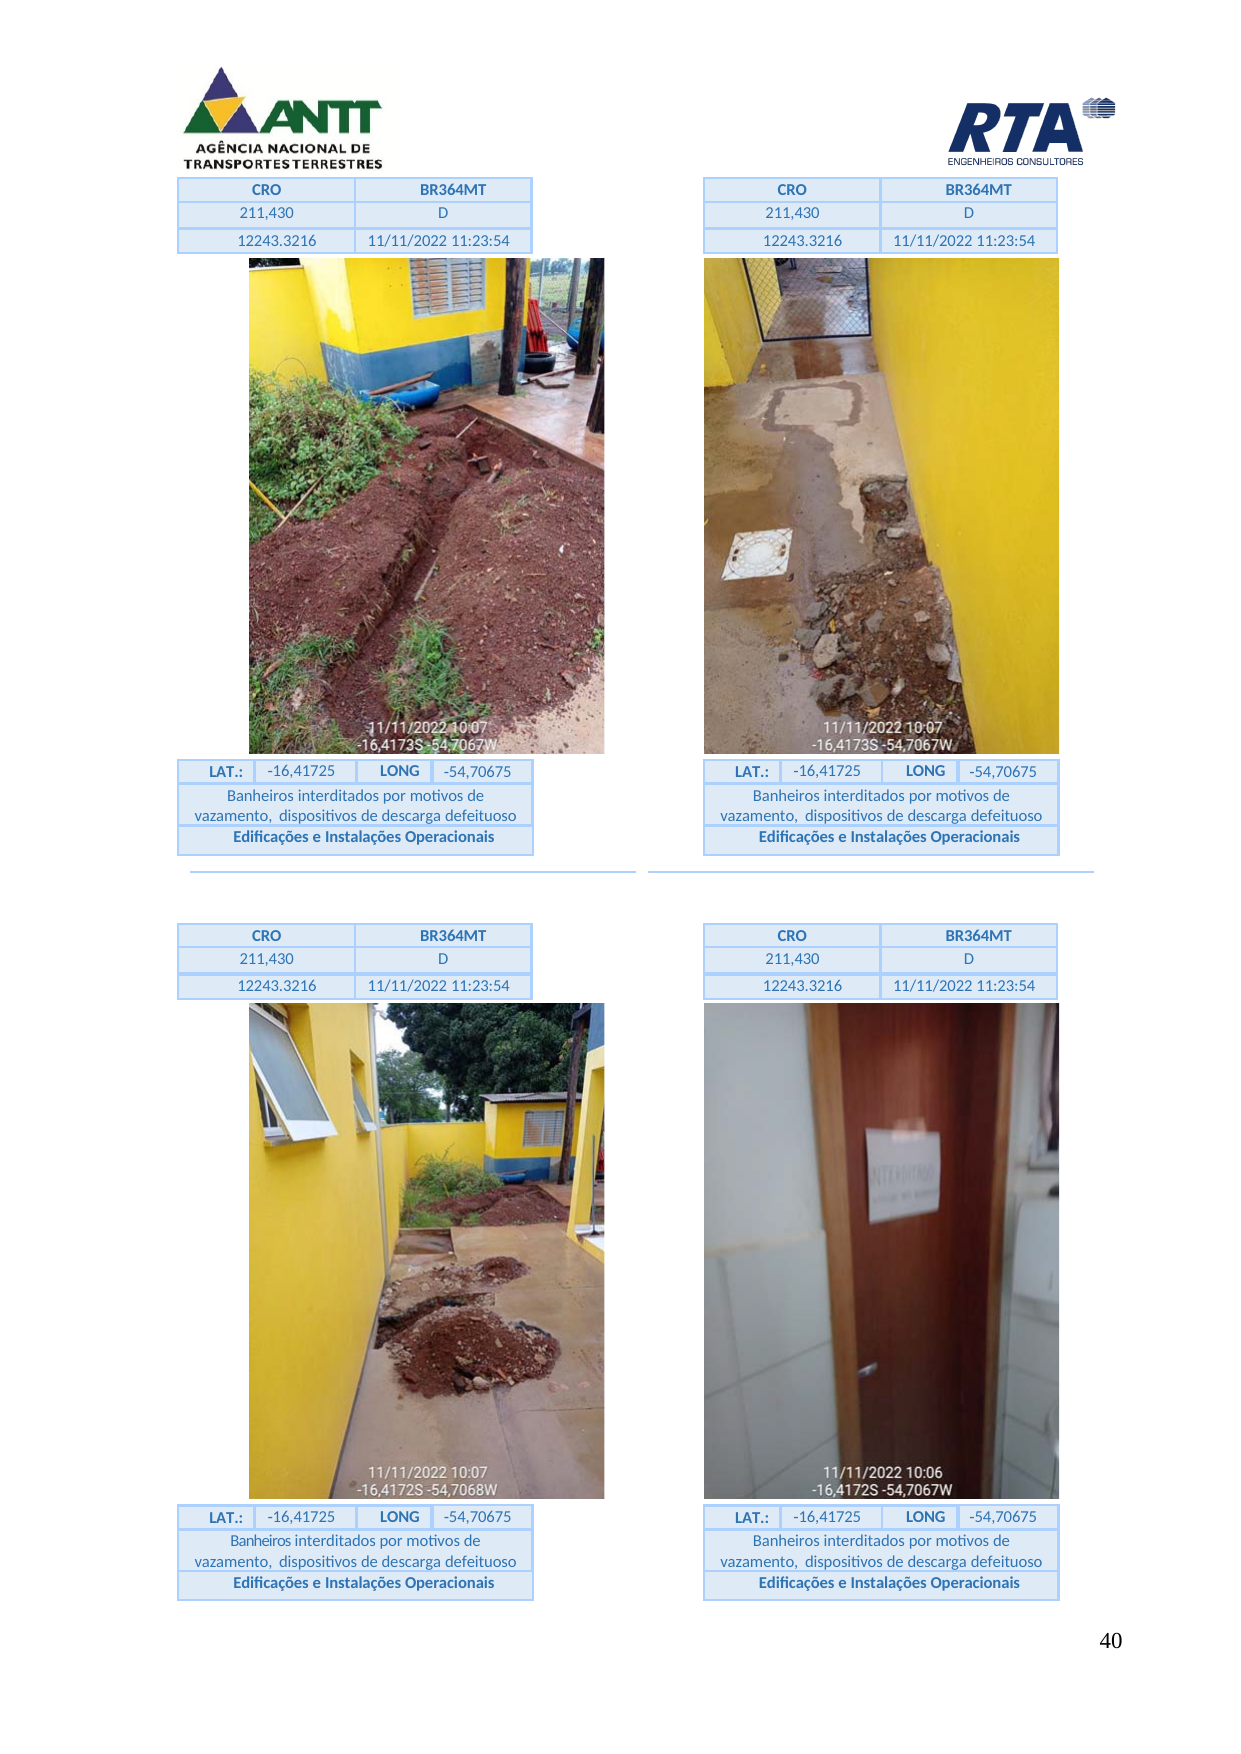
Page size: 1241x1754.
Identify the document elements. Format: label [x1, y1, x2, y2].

picture [177, 66, 402, 177]
picture [249, 258, 605, 754]
picture [704, 1003, 1060, 1499]
picture [932, 86, 1123, 176]
picture [249, 1003, 605, 1499]
picture [704, 258, 1060, 754]
